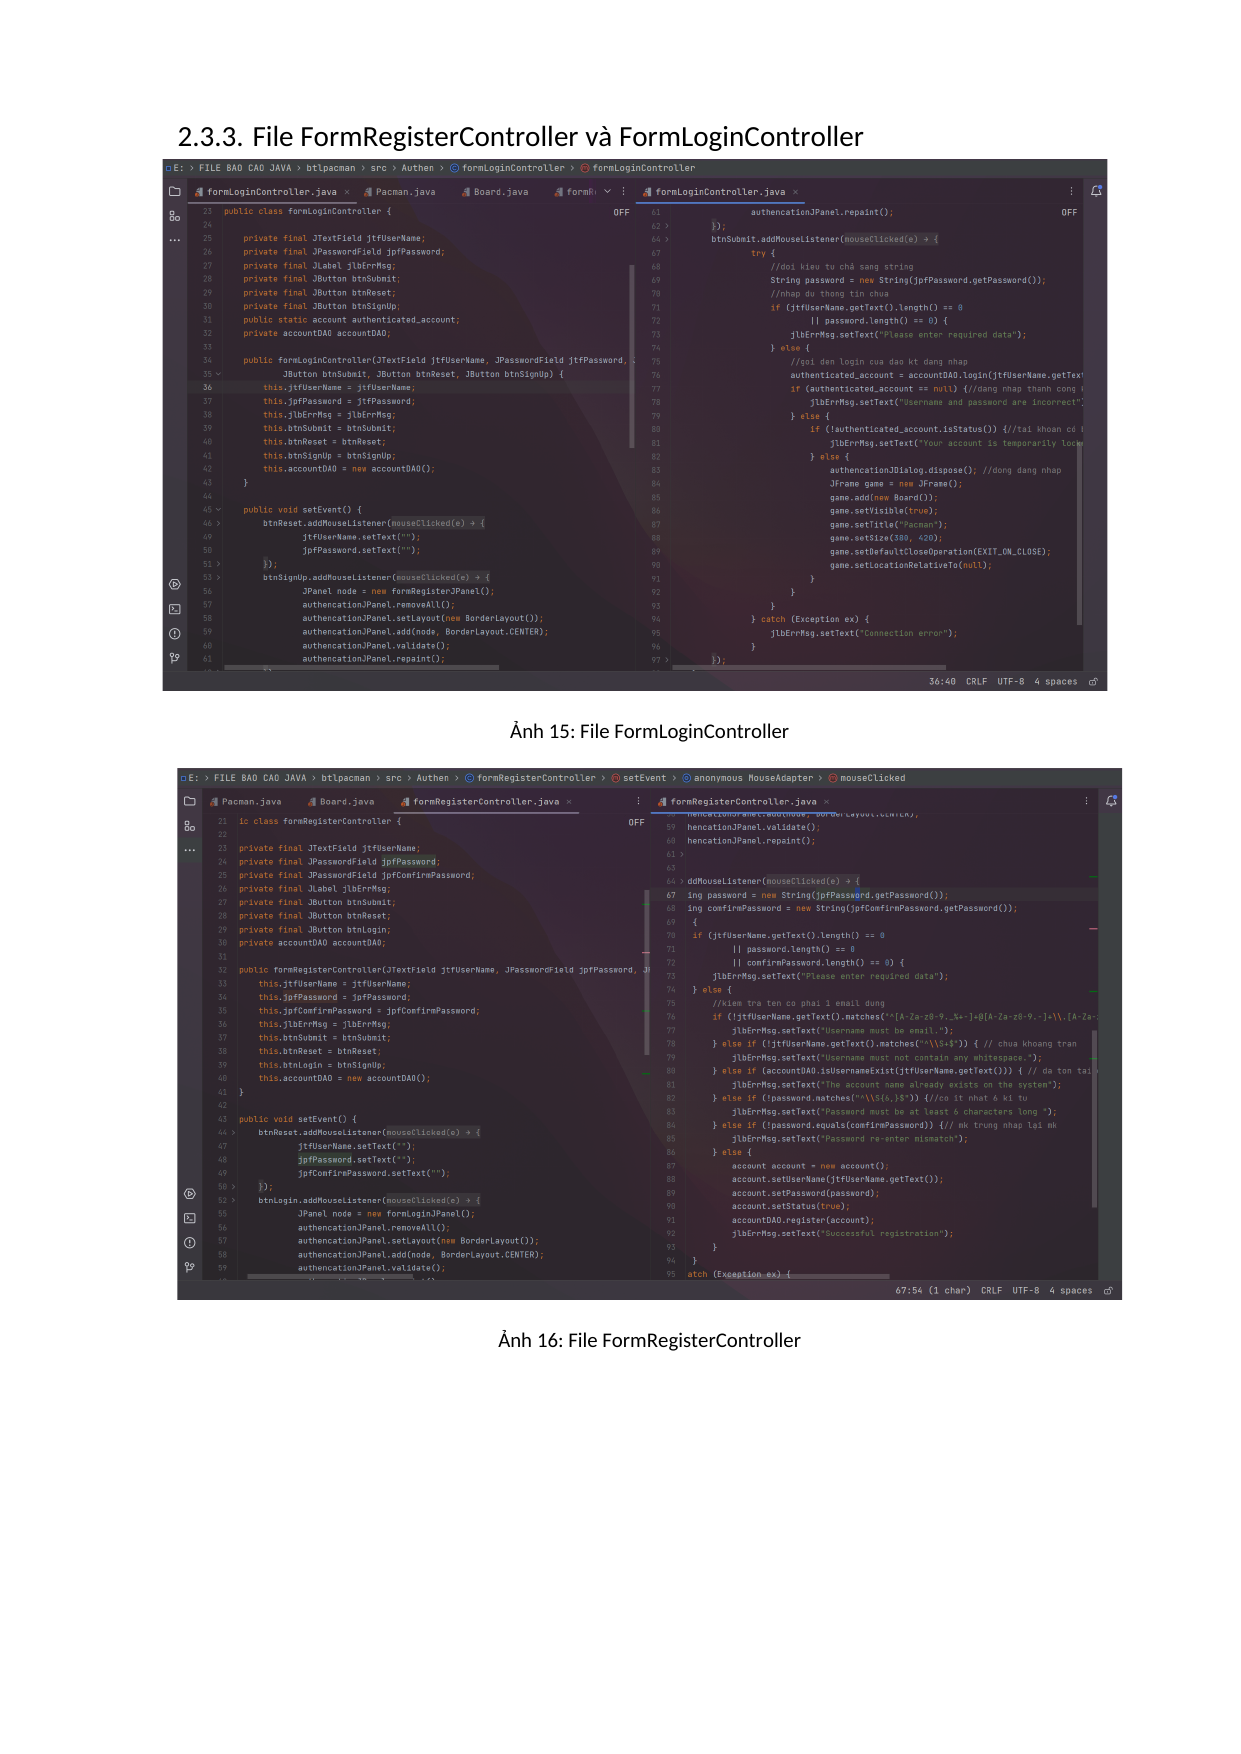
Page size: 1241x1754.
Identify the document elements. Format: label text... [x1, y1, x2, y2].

picture [177, 768, 1123, 1300]
text Ảnh 15: File FormLoginController [177, 718, 1122, 744]
text Ảnh 16: File FormRegisterController [177, 1328, 1122, 1353]
subtitle File FormRegisterController và FormLoginController [177, 118, 1122, 154]
picture [162, 159, 1108, 691]
